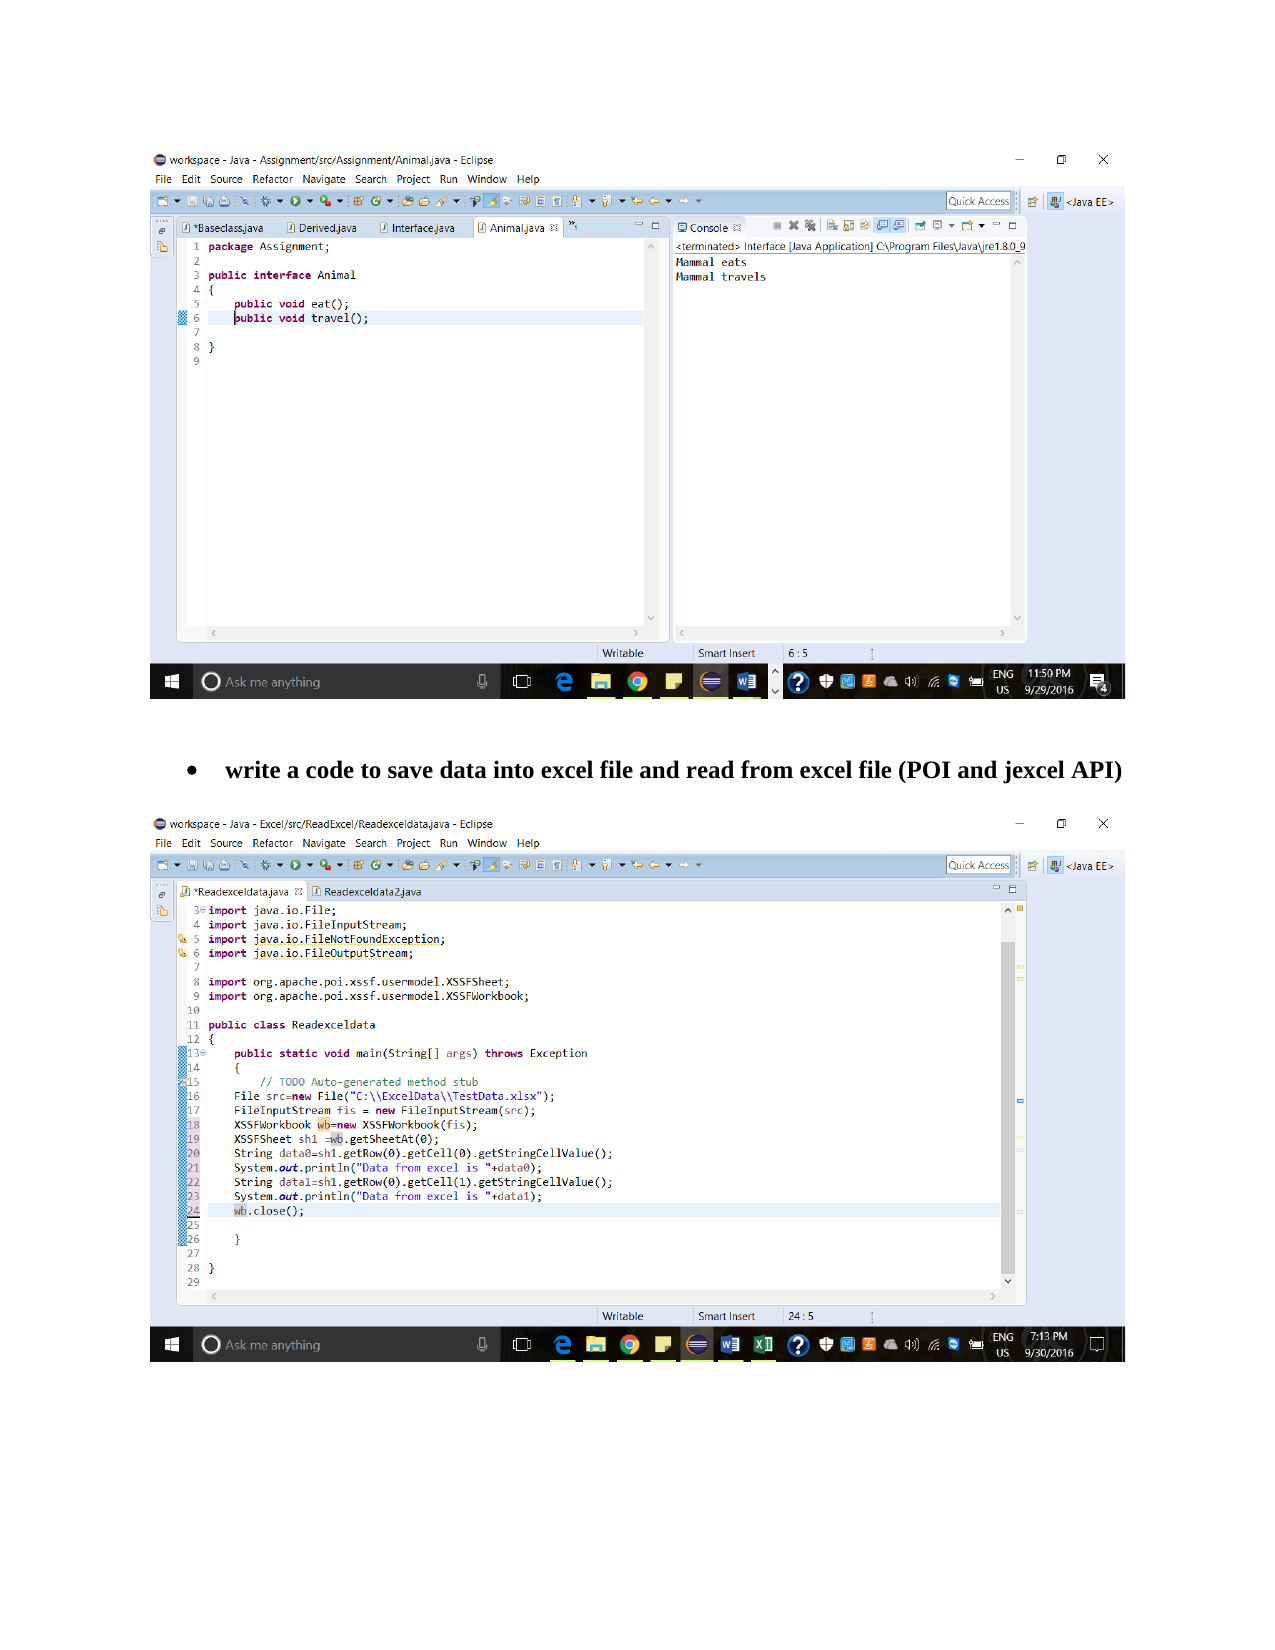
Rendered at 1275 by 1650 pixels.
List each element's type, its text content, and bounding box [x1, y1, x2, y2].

picture [150, 813, 1125, 1362]
picture [150, 150, 1125, 699]
list write a code to save data into excel file and read from excel file (POI and jexcel API) [187, 756, 1125, 784]
